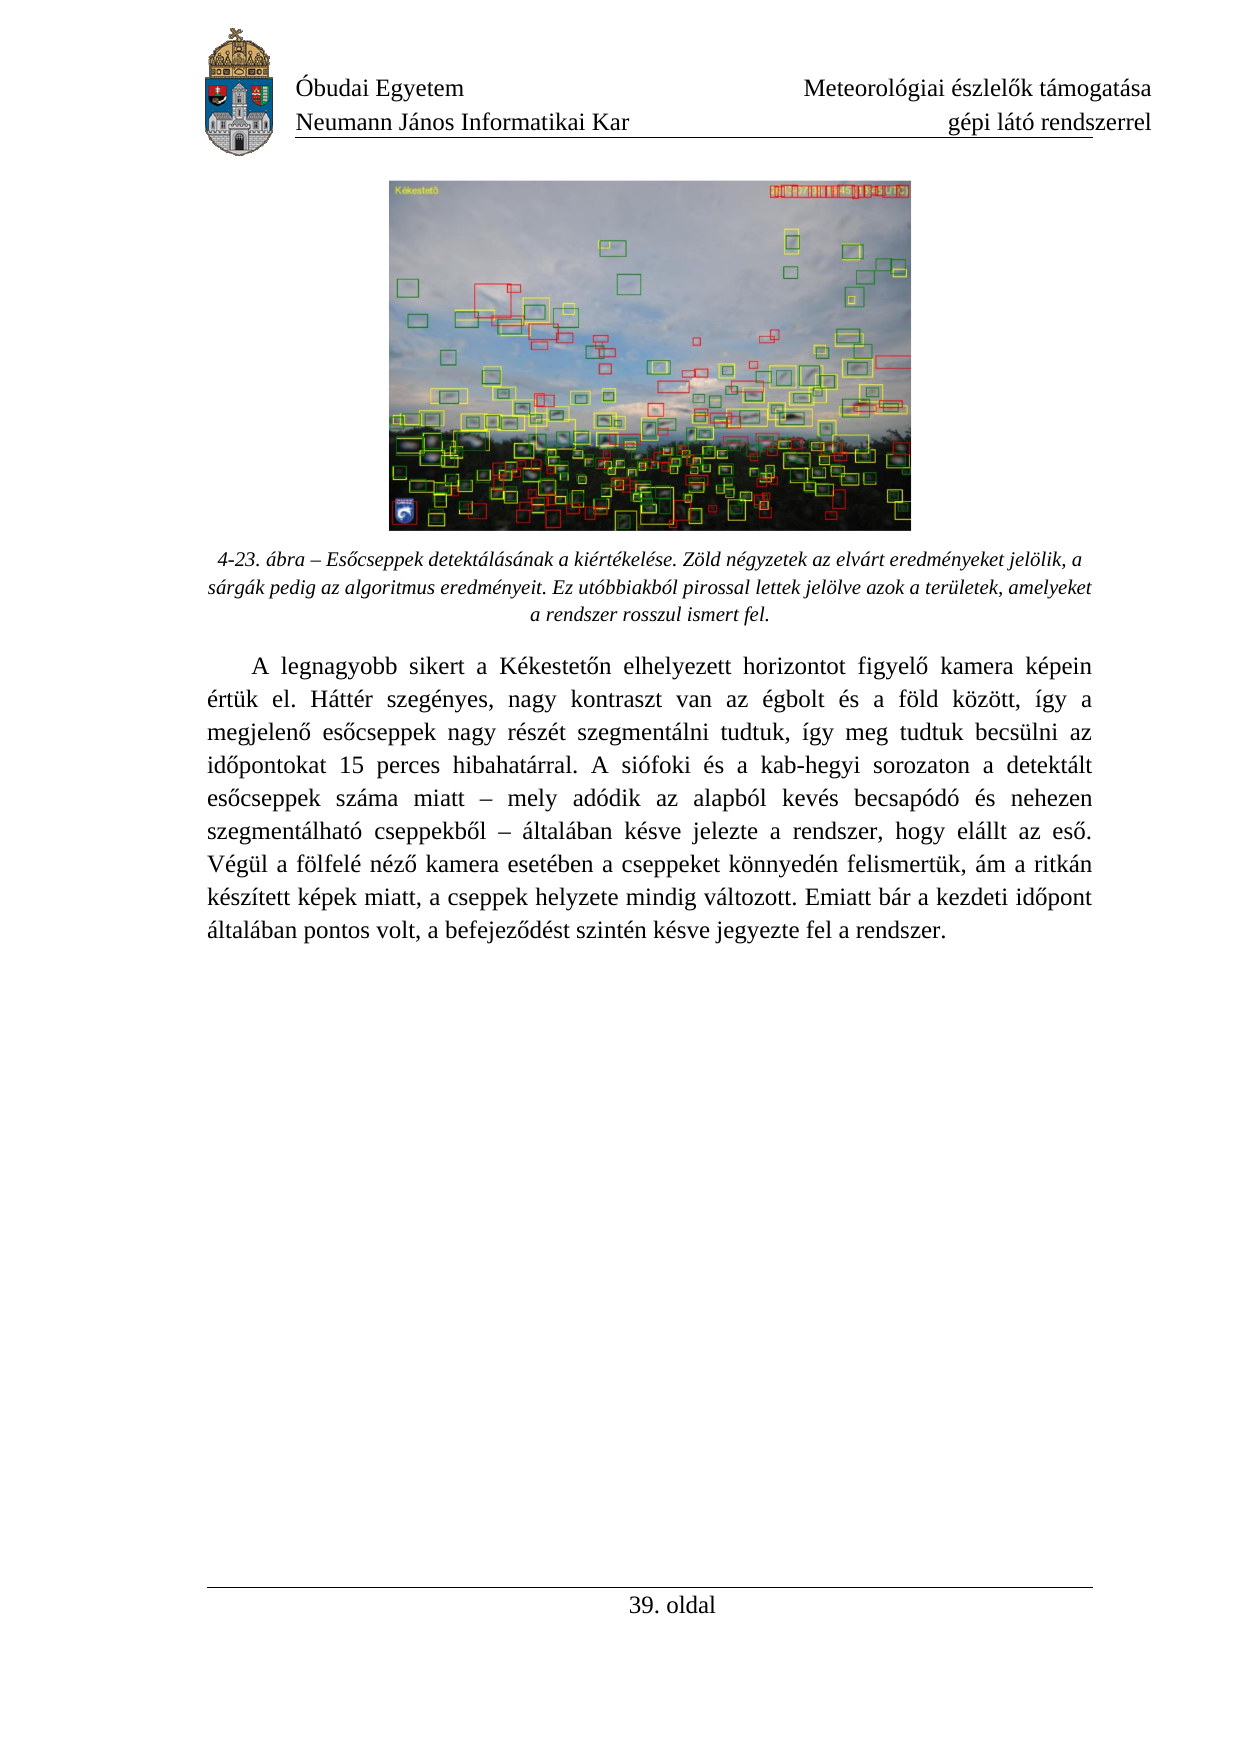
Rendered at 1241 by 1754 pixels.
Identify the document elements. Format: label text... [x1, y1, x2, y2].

picture [388, 180, 912, 531]
text A legnagyobb sikert a Kékestetőn elhelyezett horizontot figyelő kamera képein értük el. Háttér szegényes, nagy kontraszt van az égbolt és a föld között, így a megjelenő esőcseppek nagy részét szegmentálni tudtuk, így meg tudtuk becsülni az időpontokat 15 perces hibahatárral. A siófoki és a kab-hegyi sorozaton a detektált esőcseppek száma miatt – mely adódik az alapból kevés becsapódó és nehezen szegmentálható cseppekből – általában késve jelezte a rendszer, hogy elállt az eső. Végül a fölfelé néző kamera esetében a cseppeket könnyedén felismertük, ám a ritkán készített képek miatt, a cseppek helyzete mindig változott. Emiatt bár a kezdeti időpont általában pontos volt, a befejeződést szintén késve jegyezte fel a rendszer. [207, 651, 1093, 944]
picture [205, 28, 275, 157]
